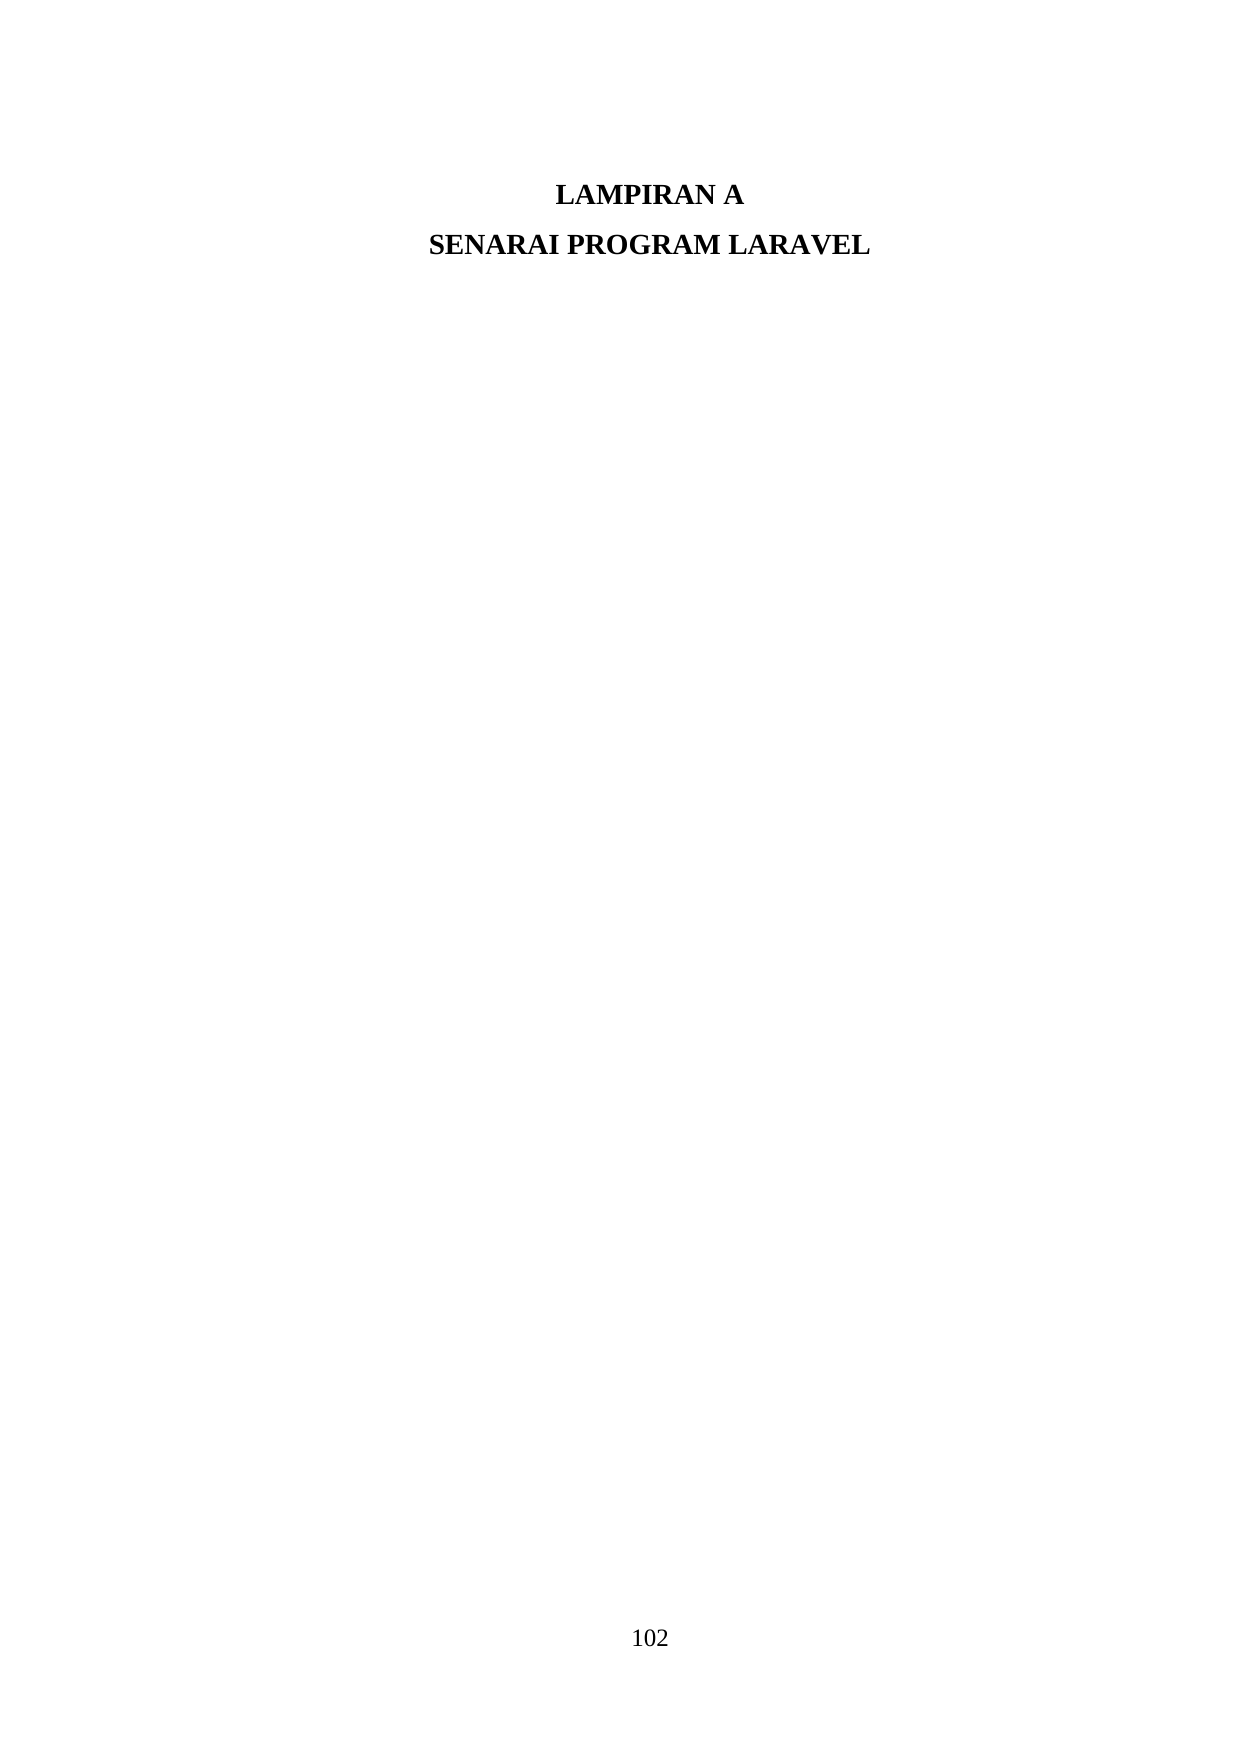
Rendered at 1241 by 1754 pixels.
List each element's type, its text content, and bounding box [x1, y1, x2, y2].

subtitle LAMPIRAN A SENARAI PROGRAM LARAVEL [236, 177, 1063, 261]
